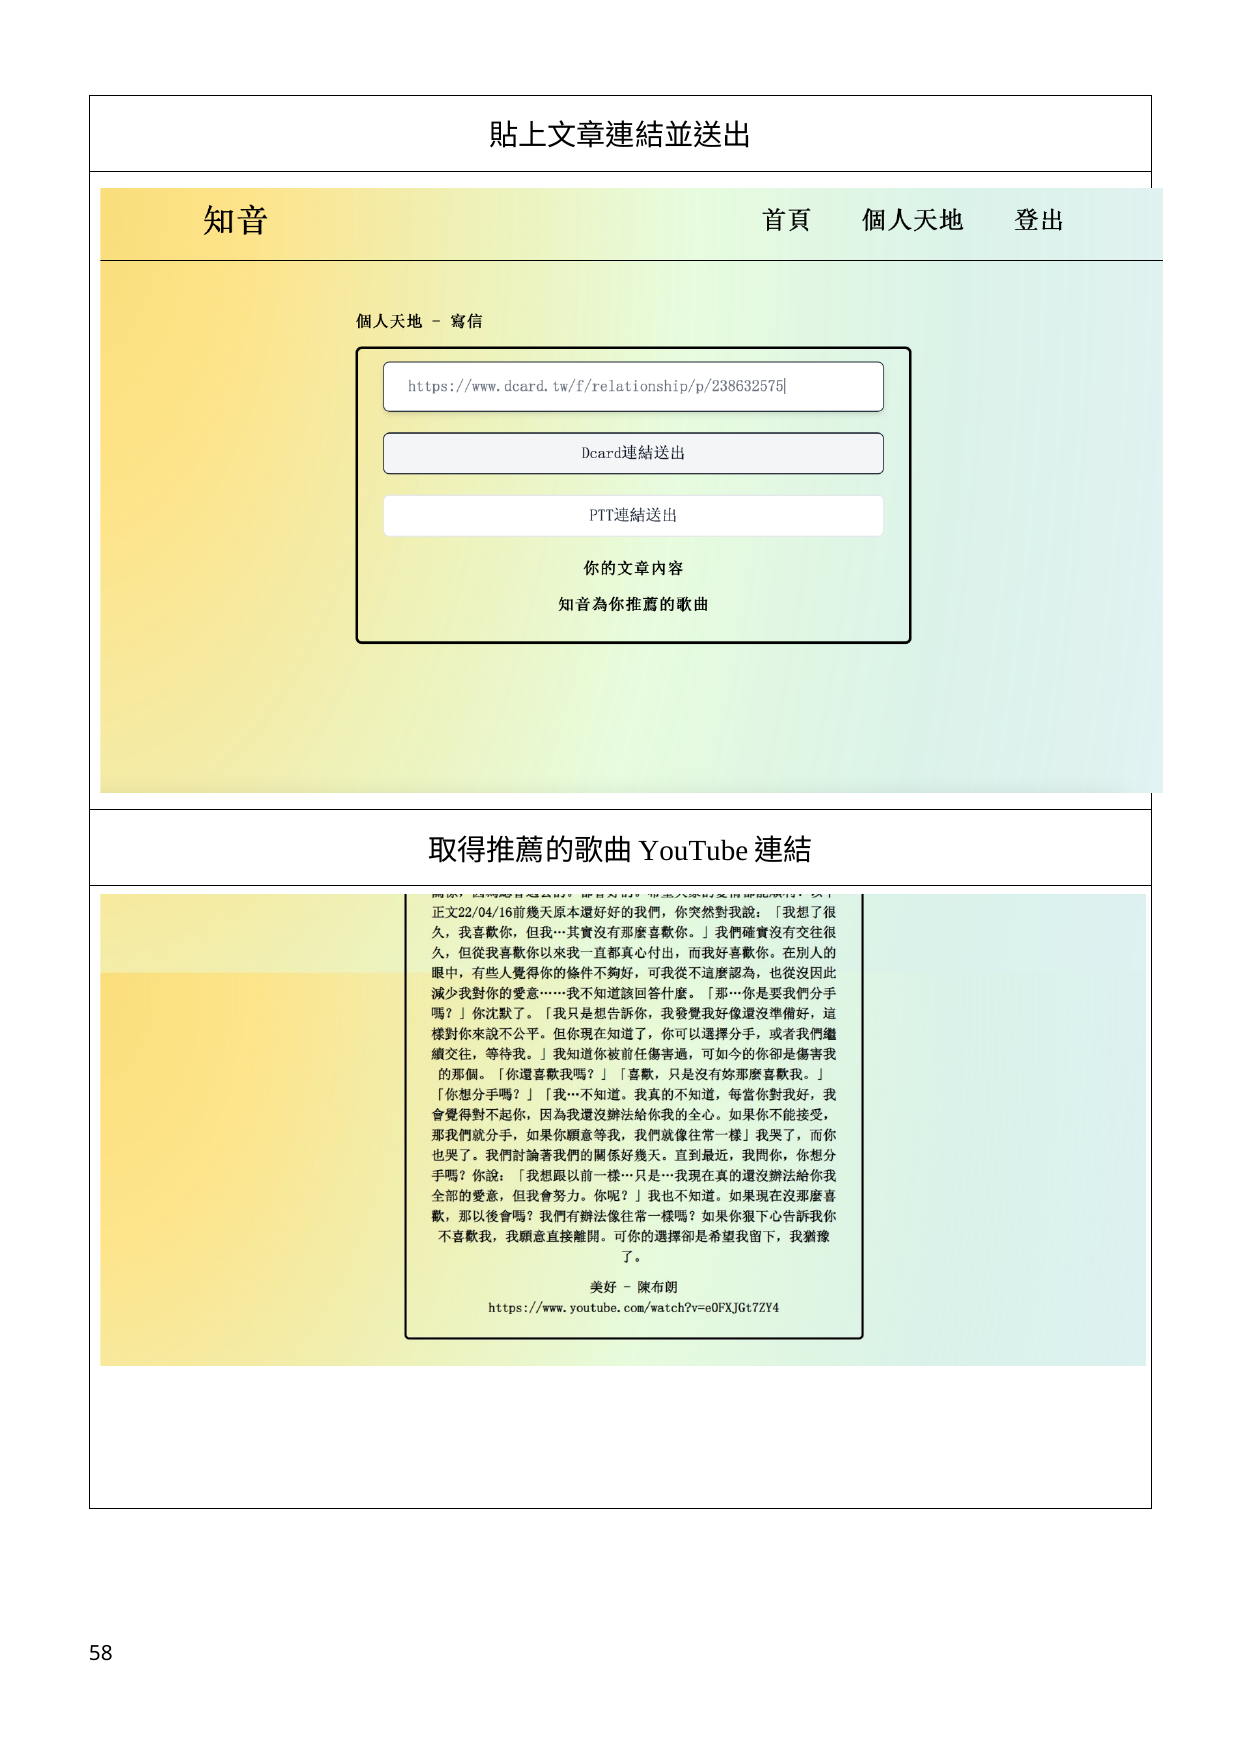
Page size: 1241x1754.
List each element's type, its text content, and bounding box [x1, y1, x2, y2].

picture [100, 894, 1146, 1366]
picture [100, 188, 1163, 793]
table_cell [90, 172, 1151, 809]
table_header 貼上文章連結並送出 [90, 96, 1151, 171]
table_cell 取得推薦的歌曲YouTube連結 [90, 810, 1151, 885]
table_cell [90, 886, 1151, 1507]
